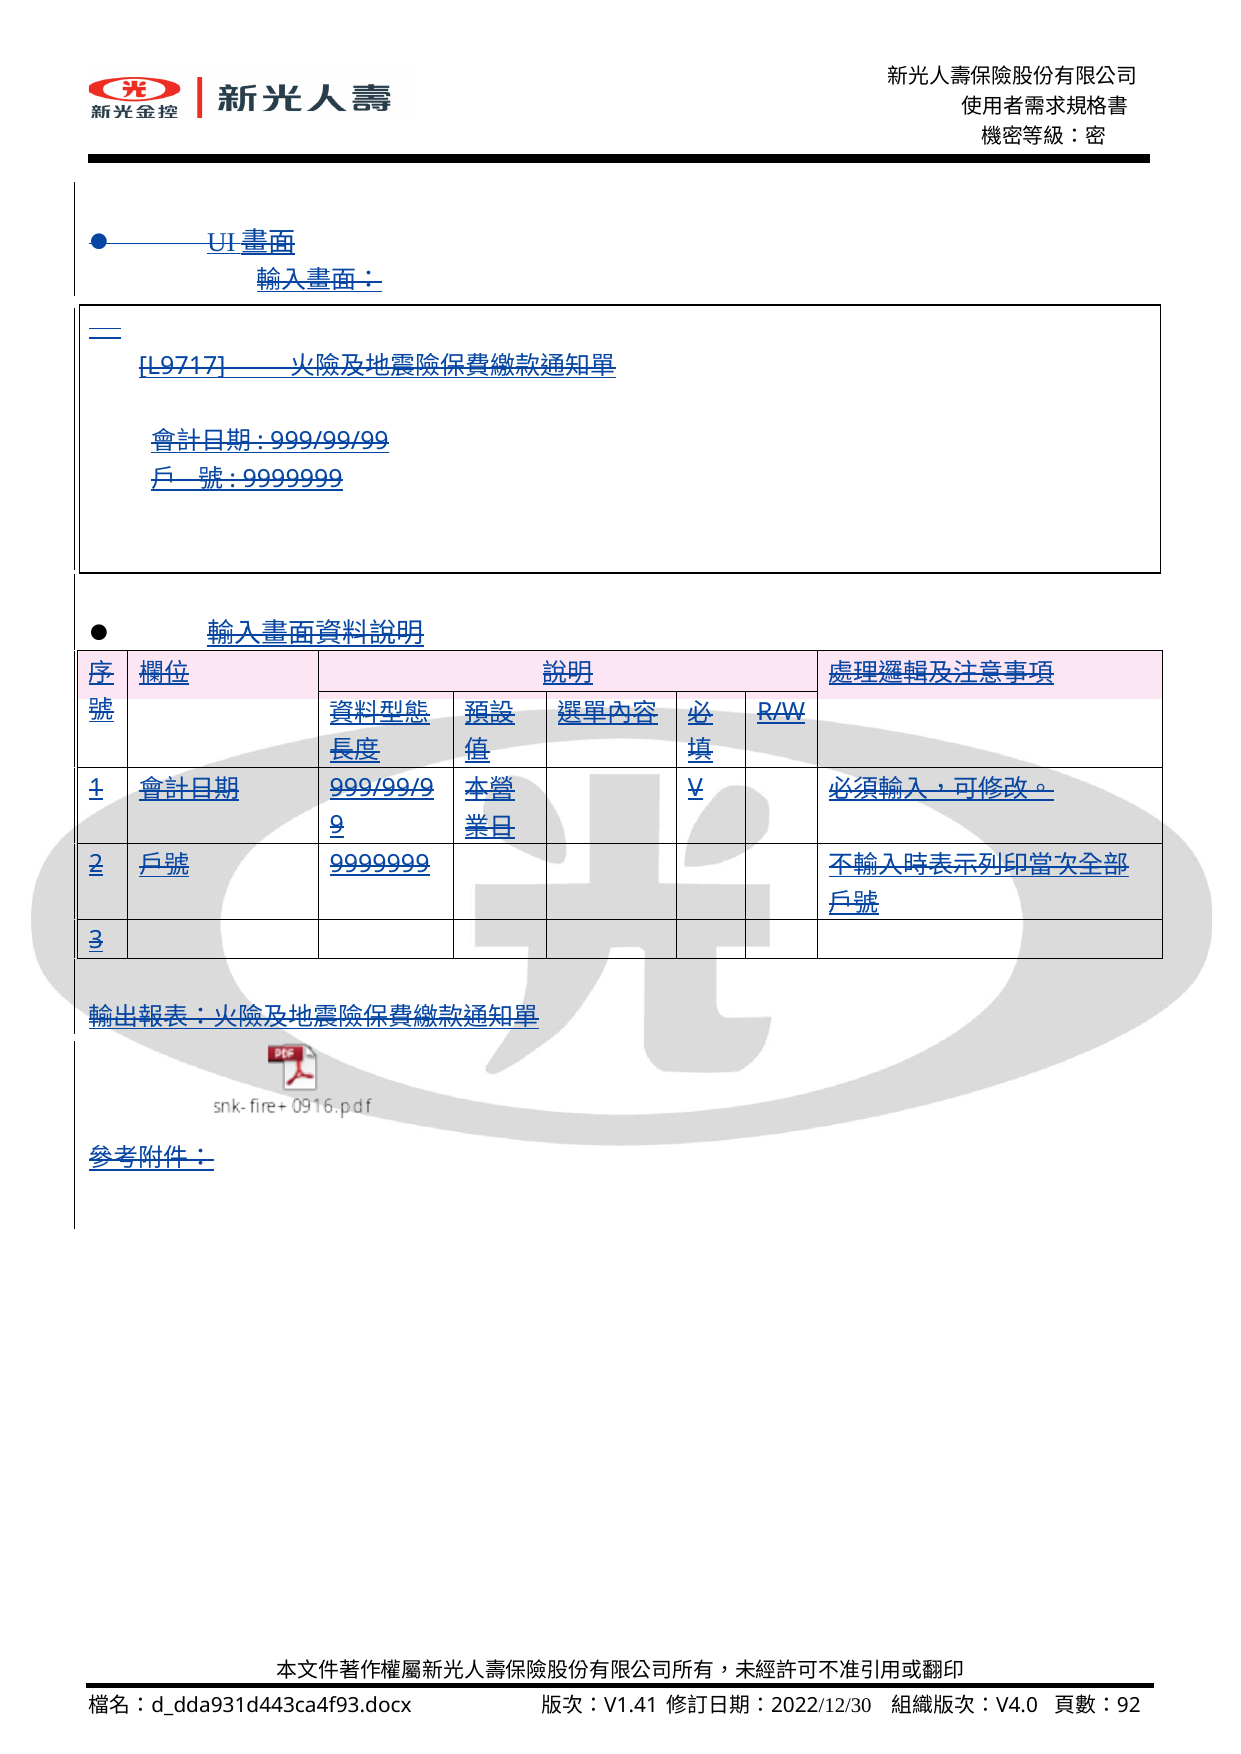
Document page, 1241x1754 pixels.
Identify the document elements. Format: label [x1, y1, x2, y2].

picture [25, 699, 1215, 1152]
picture [454, 920, 546, 958]
picture [78, 844, 127, 919]
picture [128, 768, 318, 843]
picture [746, 768, 817, 843]
picture [128, 844, 318, 919]
picture [128, 699, 318, 767]
picture [746, 699, 817, 767]
picture [746, 844, 817, 919]
picture [78, 920, 127, 958]
picture [78, 768, 127, 843]
picture [547, 920, 676, 958]
picture [677, 844, 745, 919]
picture [818, 768, 1162, 843]
picture [547, 768, 676, 843]
picture [319, 699, 453, 767]
picture [88, 61, 414, 118]
picture [454, 844, 546, 919]
picture [818, 920, 1162, 958]
picture [319, 844, 453, 919]
picture [818, 699, 1162, 767]
picture [547, 844, 676, 919]
picture [746, 920, 817, 958]
picture [818, 844, 1162, 919]
picture [454, 699, 546, 767]
picture [319, 920, 453, 958]
picture [677, 920, 745, 958]
picture [677, 768, 745, 843]
picture [677, 699, 745, 767]
picture [319, 768, 453, 843]
picture [454, 768, 546, 843]
picture [78, 699, 127, 767]
picture [547, 699, 676, 767]
picture [128, 920, 318, 958]
